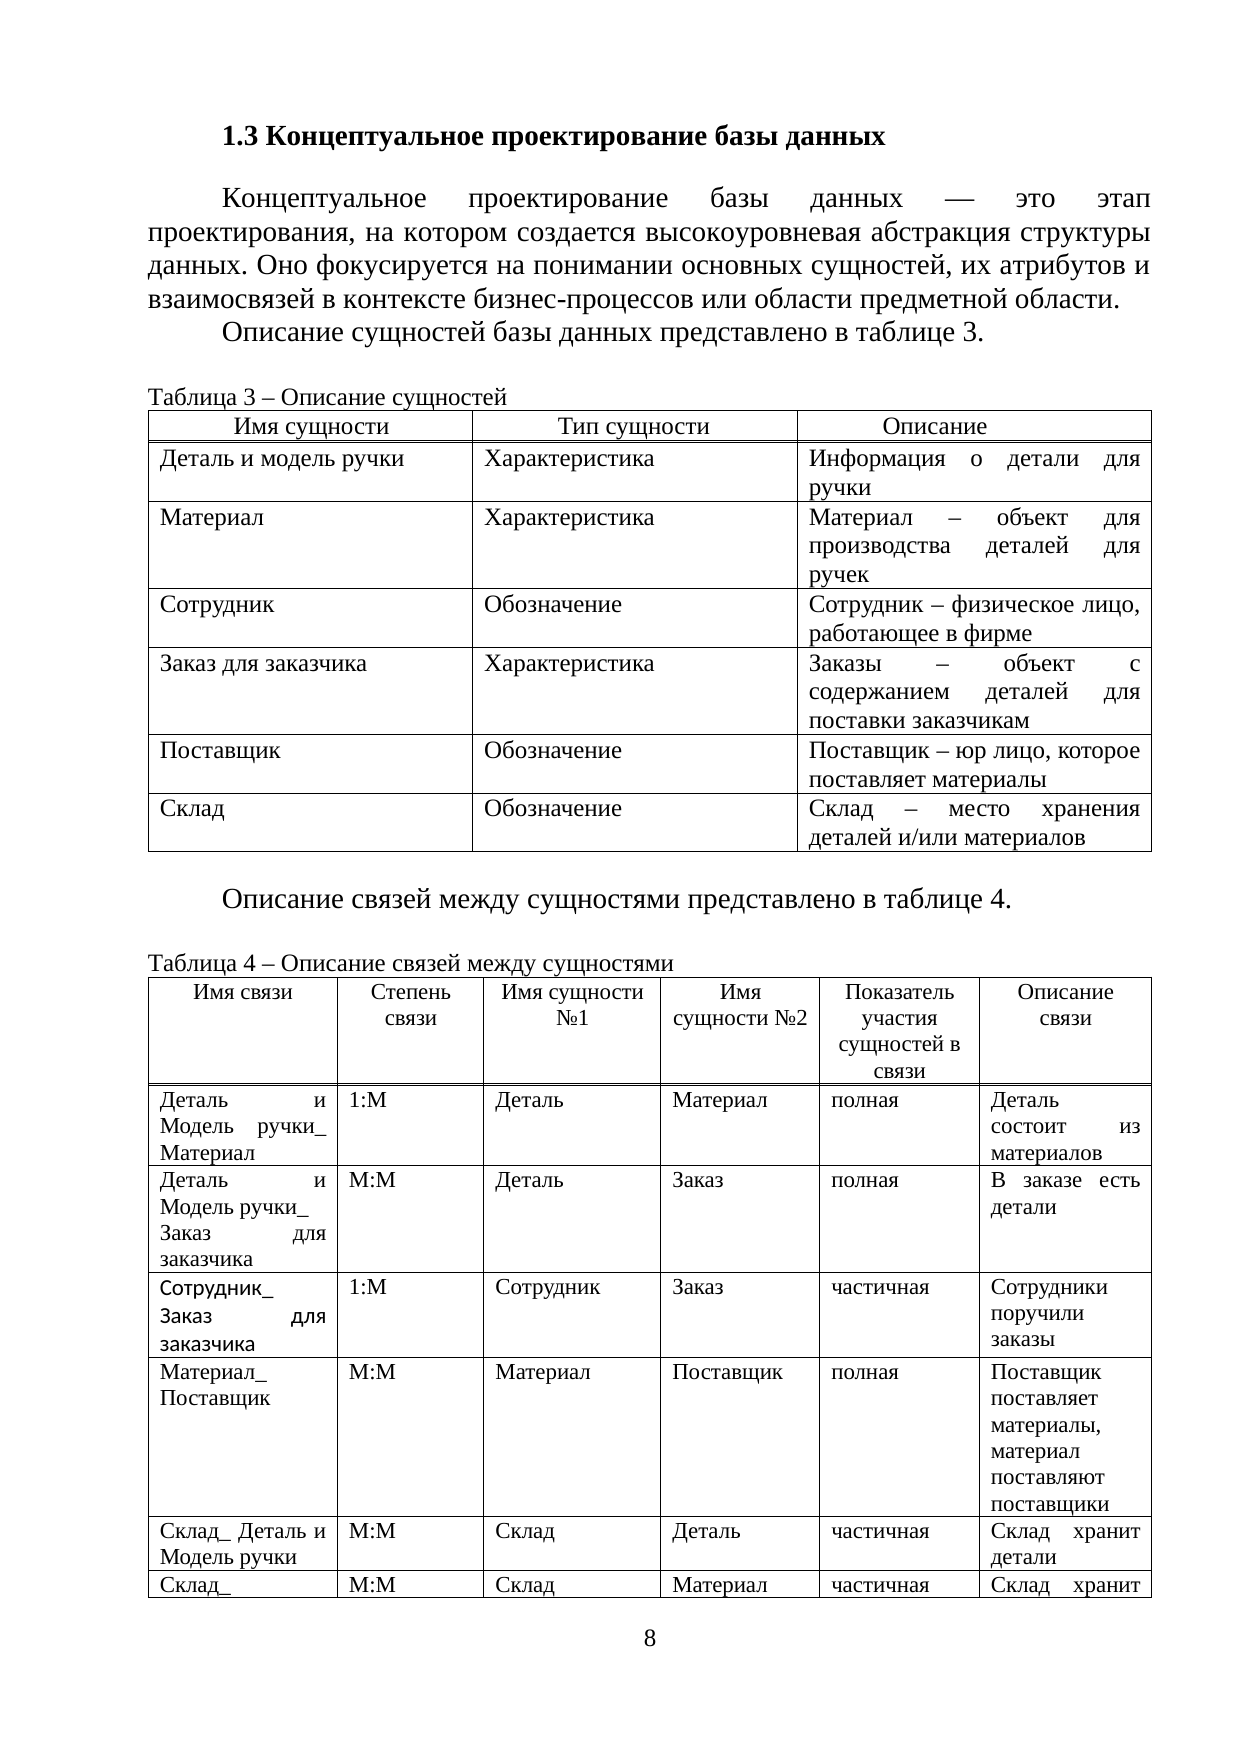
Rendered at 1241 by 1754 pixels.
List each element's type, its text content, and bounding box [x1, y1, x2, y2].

table_cell Сотрудник [149, 589, 472, 647]
text Концептуальное проектирование базы данных — это этап проектирования, на котором создается высокоуровневая абстракция структуры данных. Оно фокусируется на понимании основных сущностей, их атрибутов и взаимосвязей в контексте бизнес-процессов или области предметной области. [148, 180, 1152, 314]
table_cell Деталь и Модель ручки_ Материал [149, 1086, 337, 1165]
table_cell Обозначение [473, 794, 797, 851]
table_cell полная [820, 1086, 979, 1165]
table_cell Деталь [661, 1517, 819, 1570]
text Описание связей между сущностями представлено в таблице 4. [148, 881, 1152, 914]
table_cell 1:М [338, 1273, 483, 1357]
table_cell Деталь [484, 1166, 660, 1272]
table_header Описание [798, 411, 1151, 440]
table_cell Заказ для заказчика [149, 648, 472, 734]
table_cell частичная [820, 1273, 979, 1357]
text Таблица 3 – Описание сущностей [148, 382, 1152, 410]
table_cell Поставщик – юр лицо, которое поставляет материалы [798, 735, 1151, 792]
table_cell Заказы – объект с содержанием деталей для поставки заказчикам [798, 648, 1151, 734]
table_cell Информация о детали для ручки [798, 443, 1151, 501]
table_cell Поставщик [661, 1358, 819, 1516]
table_cell М:М [338, 1358, 483, 1516]
table_cell Материал [661, 1571, 819, 1597]
subtitle 1.3 Концептуальное проектирование базы данных [148, 118, 1152, 152]
table_cell Характеристика [473, 648, 797, 734]
table_cell Заказ [661, 1166, 819, 1272]
table_cell Поставщик [149, 735, 472, 792]
table_cell Сотрудник_ Заказ для заказчика [149, 1273, 337, 1357]
table_cell Деталь [484, 1086, 660, 1165]
table_header Показатель участия сущностей в связи [820, 978, 979, 1083]
table_cell Материал [484, 1358, 660, 1516]
table_cell Сотрудники поручили заказы [980, 1273, 1151, 1357]
table_cell Материал [661, 1086, 819, 1165]
table_cell Склад [149, 794, 472, 851]
text Таблица 4 – Описание связей между сущностями [148, 948, 1152, 977]
table_cell М:М [338, 1517, 483, 1570]
table_cell Материал_ Поставщик [149, 1358, 337, 1516]
table_header Описание связи [980, 978, 1151, 1083]
table_cell частичная [820, 1517, 979, 1570]
table_header Имя связи [149, 978, 337, 1083]
table_cell Склад [484, 1571, 660, 1597]
table_cell Характеристика [473, 502, 797, 588]
table_cell Сотрудник [484, 1273, 660, 1357]
table_cell полная [820, 1358, 979, 1516]
table_cell Обозначение [473, 735, 797, 792]
table_header Имя сущности №1 [484, 978, 660, 1083]
table_cell Материал [149, 502, 472, 588]
table_cell Склад – место хранения деталей и/или материалов [798, 794, 1151, 851]
table_cell Склад_ Деталь и Модель ручки [149, 1517, 337, 1570]
table_cell Сотрудник – физическое лицо, работающее в фирме [798, 589, 1151, 647]
table_cell В заказе есть детали [980, 1166, 1151, 1272]
table_header Имя сущности [149, 411, 472, 440]
table_cell Деталь состоит из материалов [980, 1086, 1151, 1165]
table_cell Заказ [661, 1273, 819, 1357]
table_cell Деталь и Модель ручки_ Заказ для заказчика [149, 1166, 337, 1272]
text Описание сущностей базы данных представлено в таблице 3. [148, 314, 1152, 348]
table_cell Склад [484, 1517, 660, 1570]
table_cell 1:М [338, 1086, 483, 1165]
table_cell Деталь и модель ручки [149, 443, 472, 501]
table_cell частичная [820, 1571, 979, 1597]
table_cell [980, 1571, 1151, 1597]
table_cell полная [820, 1166, 979, 1272]
table_header Степень связи [338, 978, 483, 1083]
table_cell Поставщик поставляет материалы, материал поставляют поставщики [980, 1358, 1151, 1516]
table_cell Склад_ Материал [149, 1571, 337, 1597]
table_header Тип сущности [473, 411, 797, 440]
table_cell Материал – объект для производства деталей для ручек [798, 502, 1151, 588]
table_cell М:М [338, 1166, 483, 1272]
table_cell Характеристика [473, 443, 797, 501]
table_cell М:М [338, 1571, 483, 1597]
table_header Имя сущности №2 [661, 978, 819, 1083]
table_cell Склад хранит детали [980, 1517, 1151, 1570]
table_cell Обозначение [473, 589, 797, 647]
